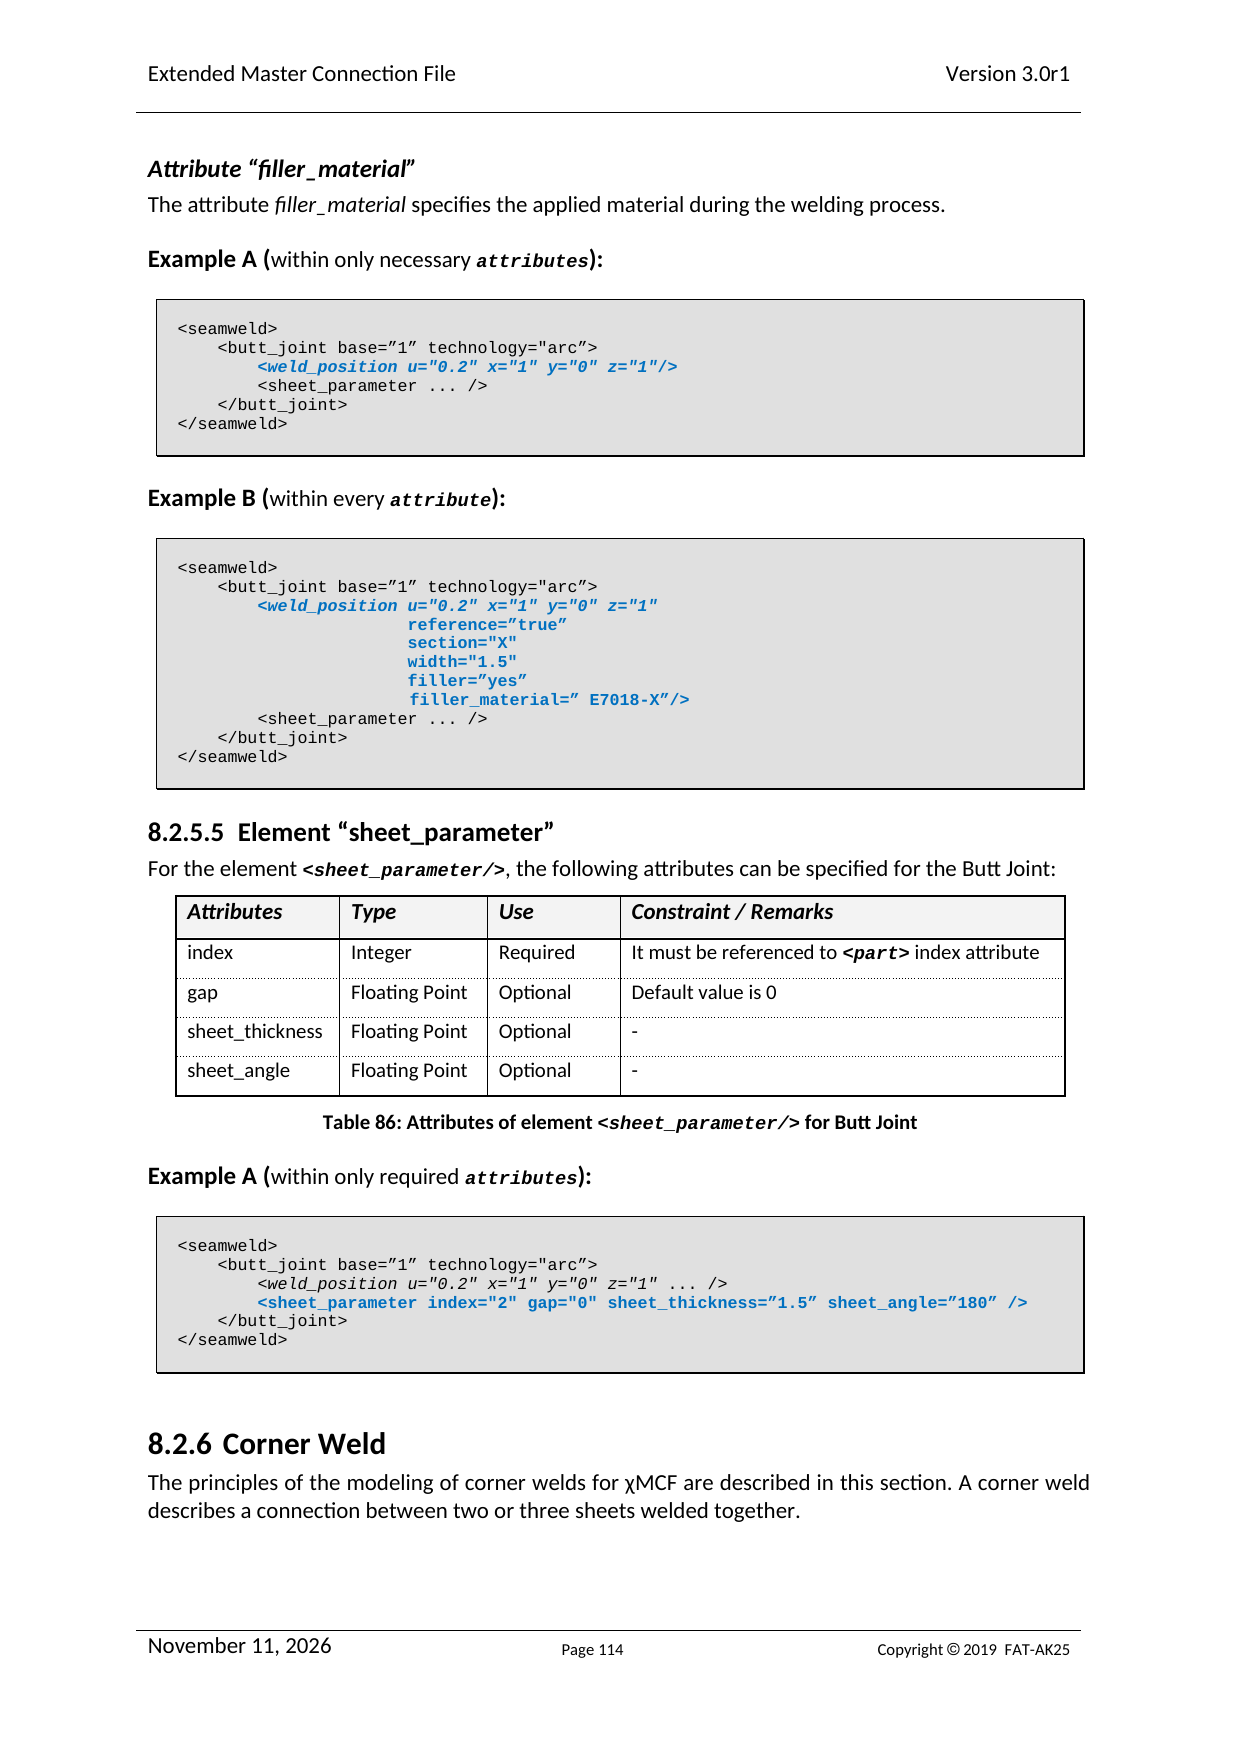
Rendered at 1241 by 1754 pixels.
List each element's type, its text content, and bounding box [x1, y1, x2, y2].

text </butt_joint> [157, 726, 1083, 745]
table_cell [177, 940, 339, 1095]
text width="1.5" [157, 651, 1083, 669]
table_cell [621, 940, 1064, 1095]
text Example A (within only necessary attributes): [148, 243, 1092, 274]
text filler_material=” E7018-X”/> [157, 688, 1083, 707]
text The principles of the modeling of corner welds for χMCF are described in this section. A corner weld describes a connection between two or three sheets welded together. [148, 1468, 1092, 1524]
text <seamweld> [157, 1234, 1083, 1253]
text <weld_position u="0.2" x="1" y="0" z="1" [157, 594, 1083, 613]
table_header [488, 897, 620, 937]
text </butt_joint> [157, 393, 1083, 412]
text Example A (within only required attributes): [148, 1160, 1092, 1191]
text reference=”true” [157, 613, 1083, 632]
subtitle Corner Weld [148, 1424, 1092, 1462]
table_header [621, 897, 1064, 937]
text </butt_joint> [157, 1310, 1083, 1329]
text For the element <sheet_parameter/>, the following attributes can be specified for the Butt Joint: [148, 854, 1092, 882]
text <butt_joint base=”1” technology="arc”> [157, 337, 1083, 356]
text Table 86: Attributes of element <sheet_parameter/> for Butt Joint [148, 1109, 1092, 1135]
text <seamweld> [157, 318, 1083, 337]
text <seamweld> [157, 556, 1083, 575]
text Example B (within every attribute): [148, 482, 1092, 513]
text </seamweld> [157, 412, 1083, 431]
text section="X" [157, 632, 1083, 651]
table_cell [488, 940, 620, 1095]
text <sheet_parameter index="2" gap="0" sheet_thickness=”1.5” sheet_angle=”180” /> [157, 1291, 1083, 1310]
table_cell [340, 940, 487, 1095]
text </seamweld> [157, 1329, 1083, 1348]
text filler=”yes” [157, 669, 1083, 688]
text <butt_joint base=”1” technology="arc”> [157, 575, 1083, 594]
subtitle Attribute “filler_material” [148, 154, 1092, 184]
text <weld_position u="0.2" x="1" y="0" z="1"/> [157, 356, 1083, 374]
text <weld_position u="0.2" x="1" y="0" z="1" ... /> [157, 1272, 1083, 1291]
text The attribute filler_material specifies the applied material during the welding process. [148, 190, 1092, 218]
subtitle Element “sheet_parameter” [148, 815, 1092, 848]
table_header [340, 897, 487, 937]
text </seamweld> [157, 745, 1083, 764]
text <sheet_parameter ... /> [157, 374, 1083, 393]
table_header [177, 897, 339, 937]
text <butt_joint base=”1” technology="arc”> [157, 1253, 1083, 1272]
text <sheet_parameter ... /> [157, 707, 1083, 726]
